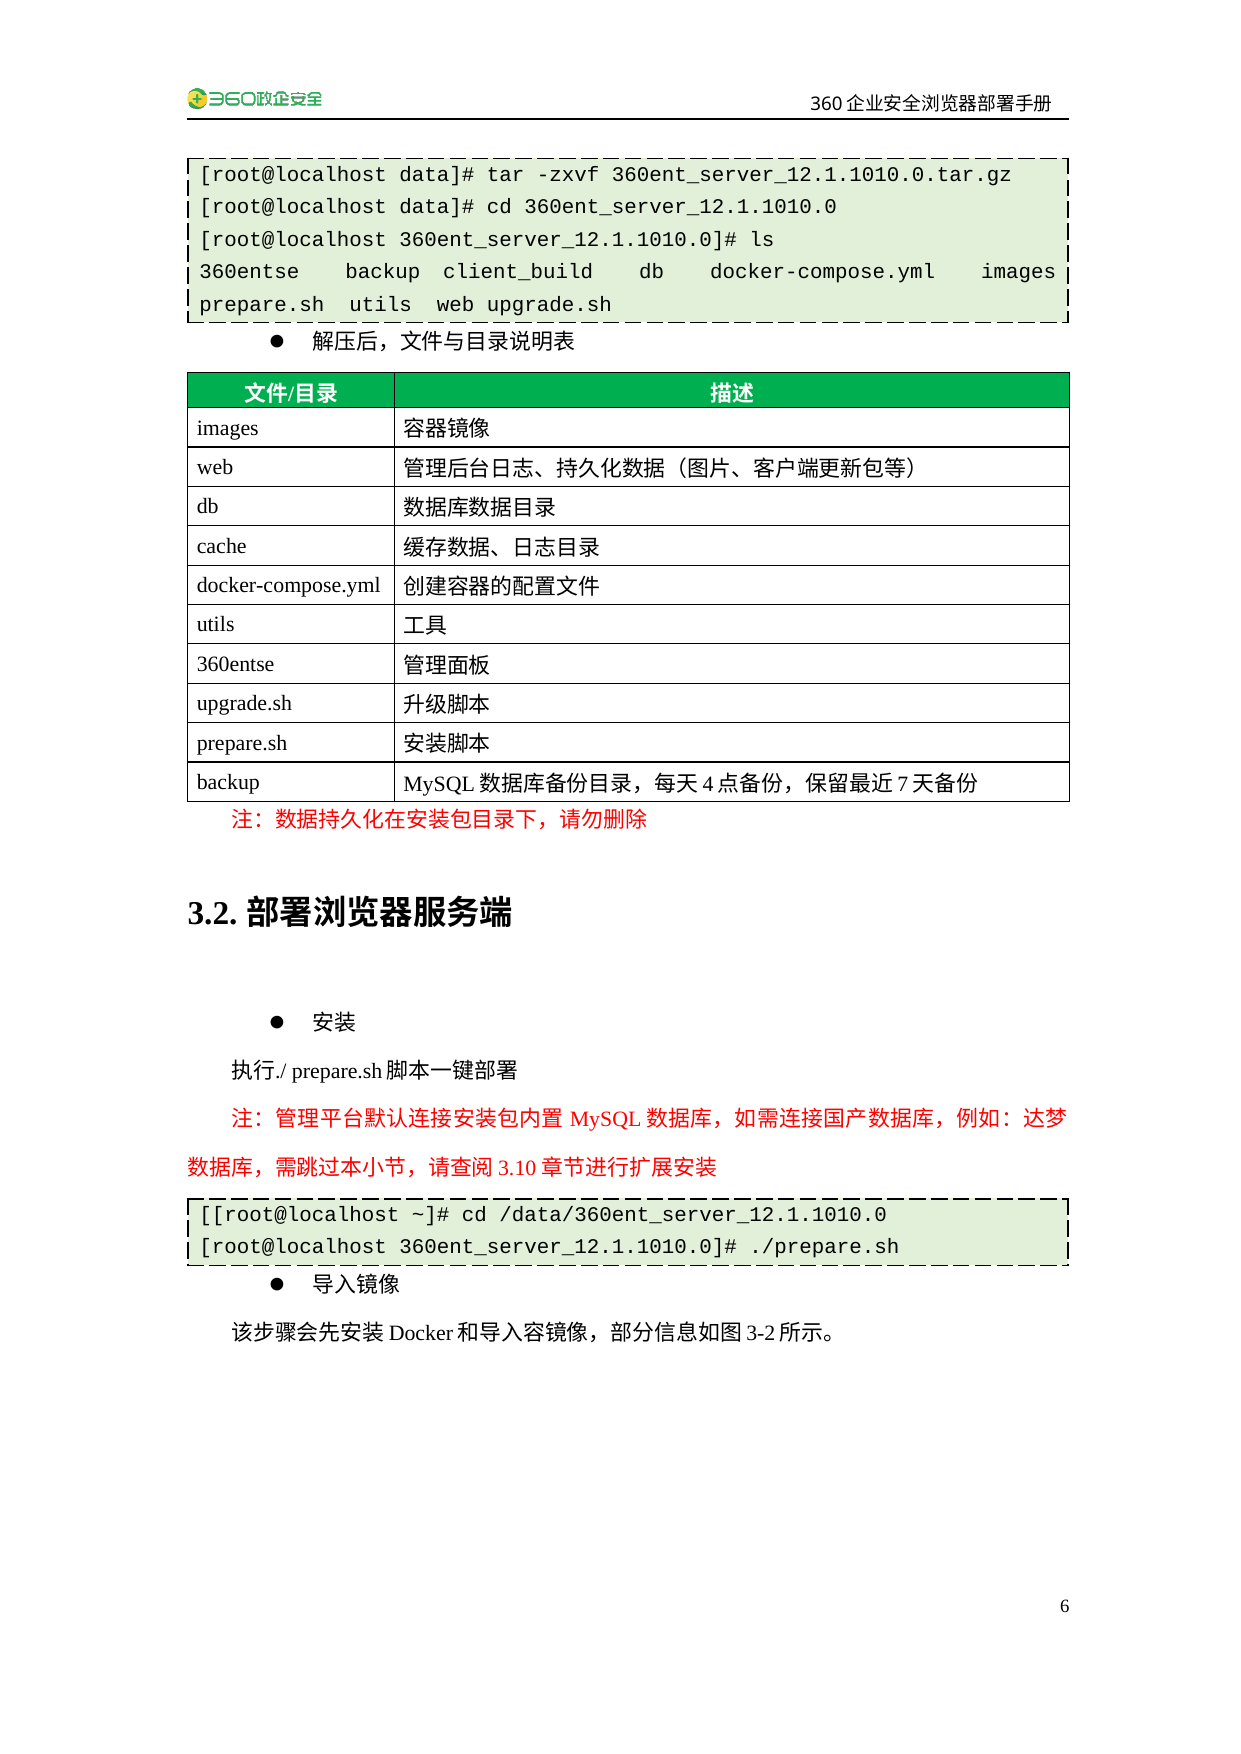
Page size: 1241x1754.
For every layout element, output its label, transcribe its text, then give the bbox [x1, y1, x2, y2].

table_cell prepare.sh [188, 723, 394, 761]
text 执行./ prepare.sh脚本一键部署 [187, 1053, 1069, 1085]
table_cell 管理后台日志、持久化数据（图片、客户端更新包等） [395, 448, 1069, 486]
table_header 文件/目录 [188, 373, 394, 407]
table_cell images [188, 408, 394, 446]
table_cell 缓存数据、日志目录 [395, 526, 1069, 564]
table_cell cache [188, 526, 394, 564]
table_cell 360entse [188, 644, 394, 683]
table_header [root@localhost data]# tar -zxvf 360ent_server_12.1.1010.0.tar.gz [root@localhost data]# cd 360ent_server_12.1.1010.0 [root@localhost 360ent_server_12.1.1010.0]# ls 360entse backup client_build db docker-compose.yml images prepare.sh utils web upgrade.sh [188, 158, 1068, 322]
table_cell utils [188, 605, 394, 643]
picture [187, 88, 322, 109]
table_cell 安装脚本 [395, 723, 1069, 761]
list 导入镜像 [268, 1266, 1069, 1299]
table_cell web [188, 448, 394, 486]
text 注：数据持久化在安装包目录下，请勿删除 [187, 802, 1069, 834]
table_cell 工具 [395, 605, 1069, 643]
table_cell 数据库数据目录 [395, 487, 1069, 525]
table_cell 管理面板 [395, 644, 1069, 683]
table_cell MySQL数据库备份目录，每天4点备份，保留最近7天备份 [395, 763, 1069, 801]
list 解压后，文件与目录说明表 [268, 323, 1069, 356]
text 注：管理平台默认连接安装包内置MySQL数据库，如需连接国产数据库，例如：达梦数据库，需跳过本小节，请查阅3.10 章节进行扩展安装 [187, 1101, 1069, 1182]
subtitle 部署浏览器服务端 [187, 877, 1069, 942]
table_header 描述 [395, 373, 1069, 407]
table_cell 创建容器的配置文件 [395, 566, 1069, 604]
table_header [[root@localhost ~]# cd /data/360ent_server_12.1.1010.0 [root@localhost 360ent_server_12.1.1010.0]# ./prepare.sh [188, 1198, 1068, 1265]
table_cell 容器镜像 [395, 408, 1069, 446]
table_cell upgrade.sh [188, 684, 394, 722]
text 该步骤会先安装Docker和导入容镜像，部分信息如图3-2所示。 [187, 1314, 1069, 1347]
table_cell db [188, 487, 394, 525]
table_cell backup [188, 763, 394, 801]
table_cell 升级脚本 [395, 684, 1069, 722]
table_cell docker-compose.yml [188, 566, 394, 604]
list 安装 [268, 1004, 1069, 1037]
